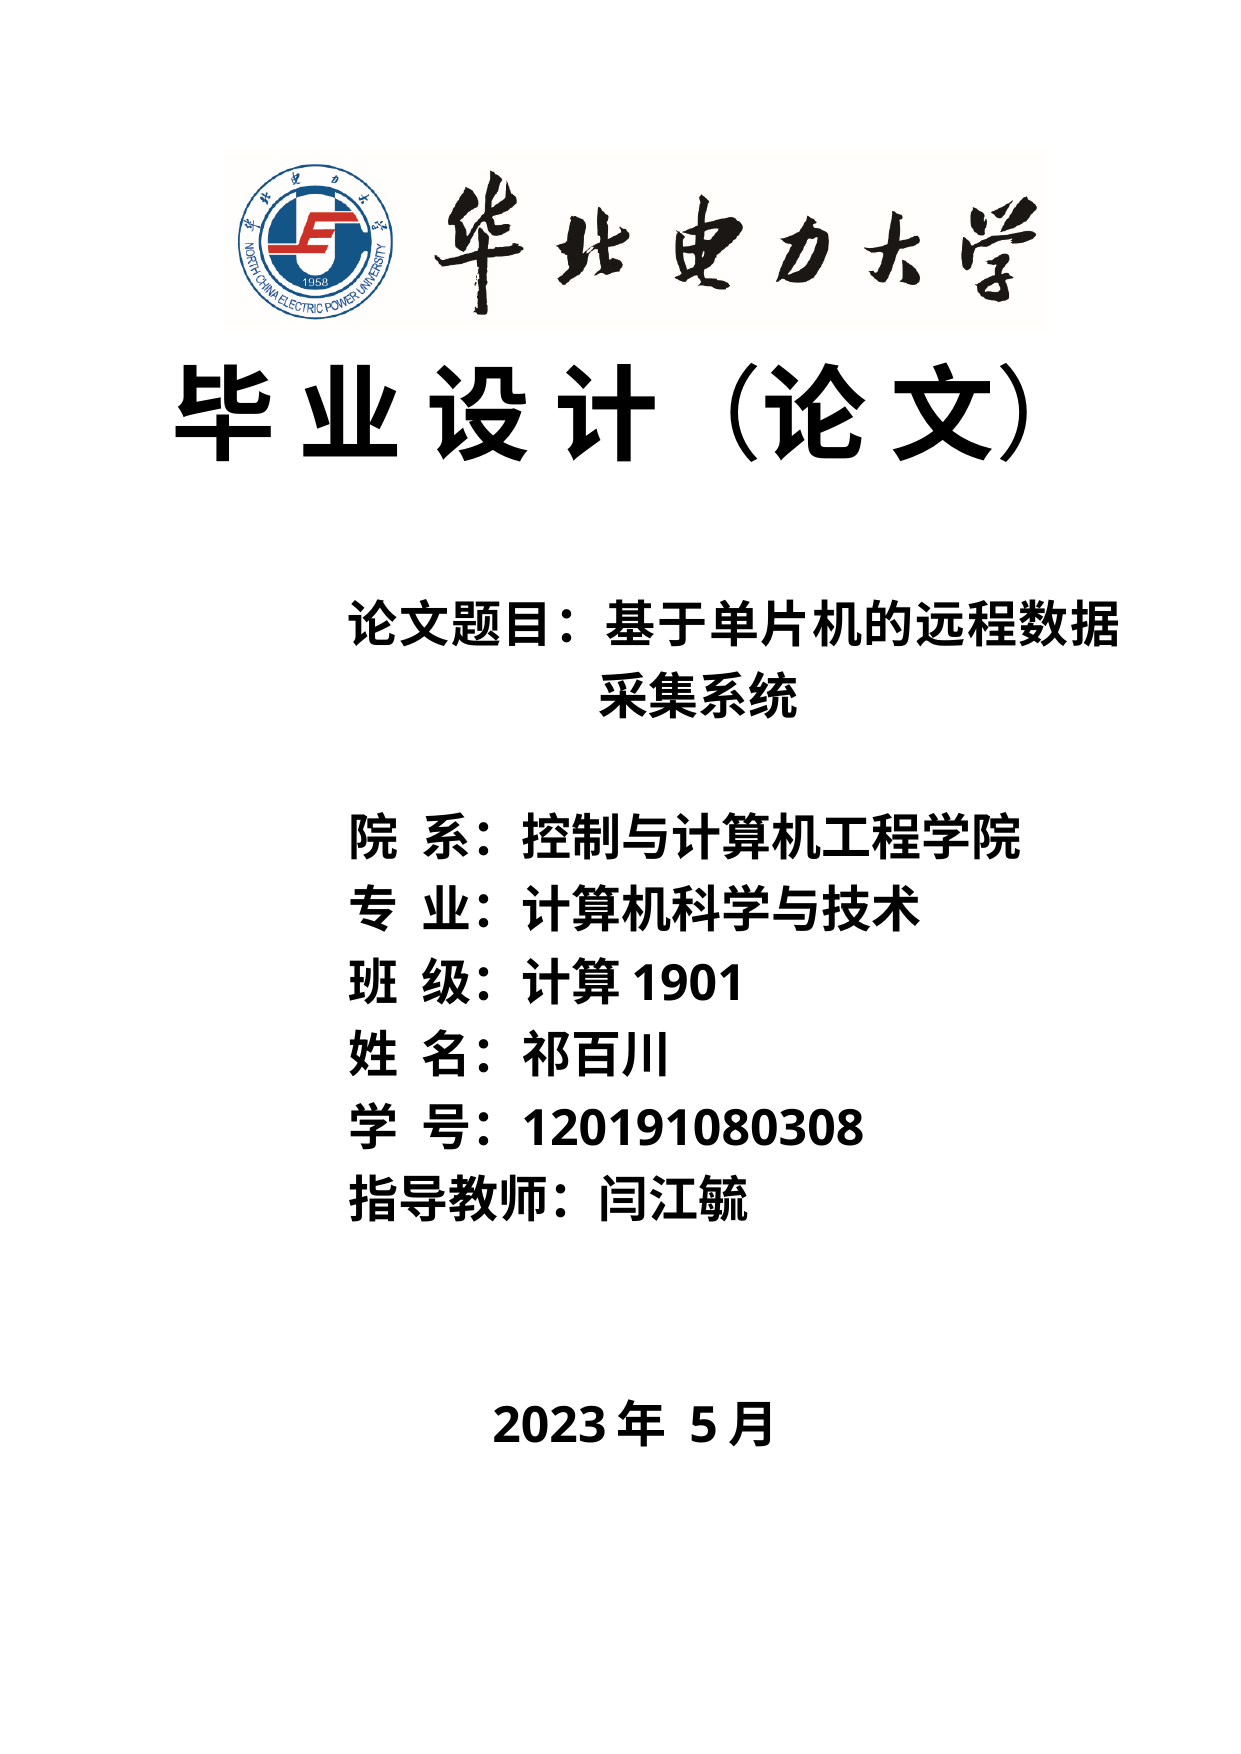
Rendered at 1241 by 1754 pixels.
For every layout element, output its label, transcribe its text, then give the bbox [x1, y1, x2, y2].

text 2023年 5月 [148, 1385, 1122, 1457]
text 姓 名：祁百川 [148, 1015, 1122, 1087]
text 论文题目：基于单片机的远程数据 采集系统 [348, 584, 1122, 729]
text 专 业：计算机科学与技术 [148, 870, 1122, 942]
text 指导教师：闫江毓 [148, 1160, 1122, 1232]
text 班 级：计算1901 [148, 942, 1122, 1015]
text 院 系：控制与计算机工程学院 [148, 797, 1122, 870]
text 毕 业 设 计（论 文） [148, 332, 1122, 483]
text 学 号：120191080308 [148, 1087, 1122, 1160]
picture [222, 147, 1048, 332]
